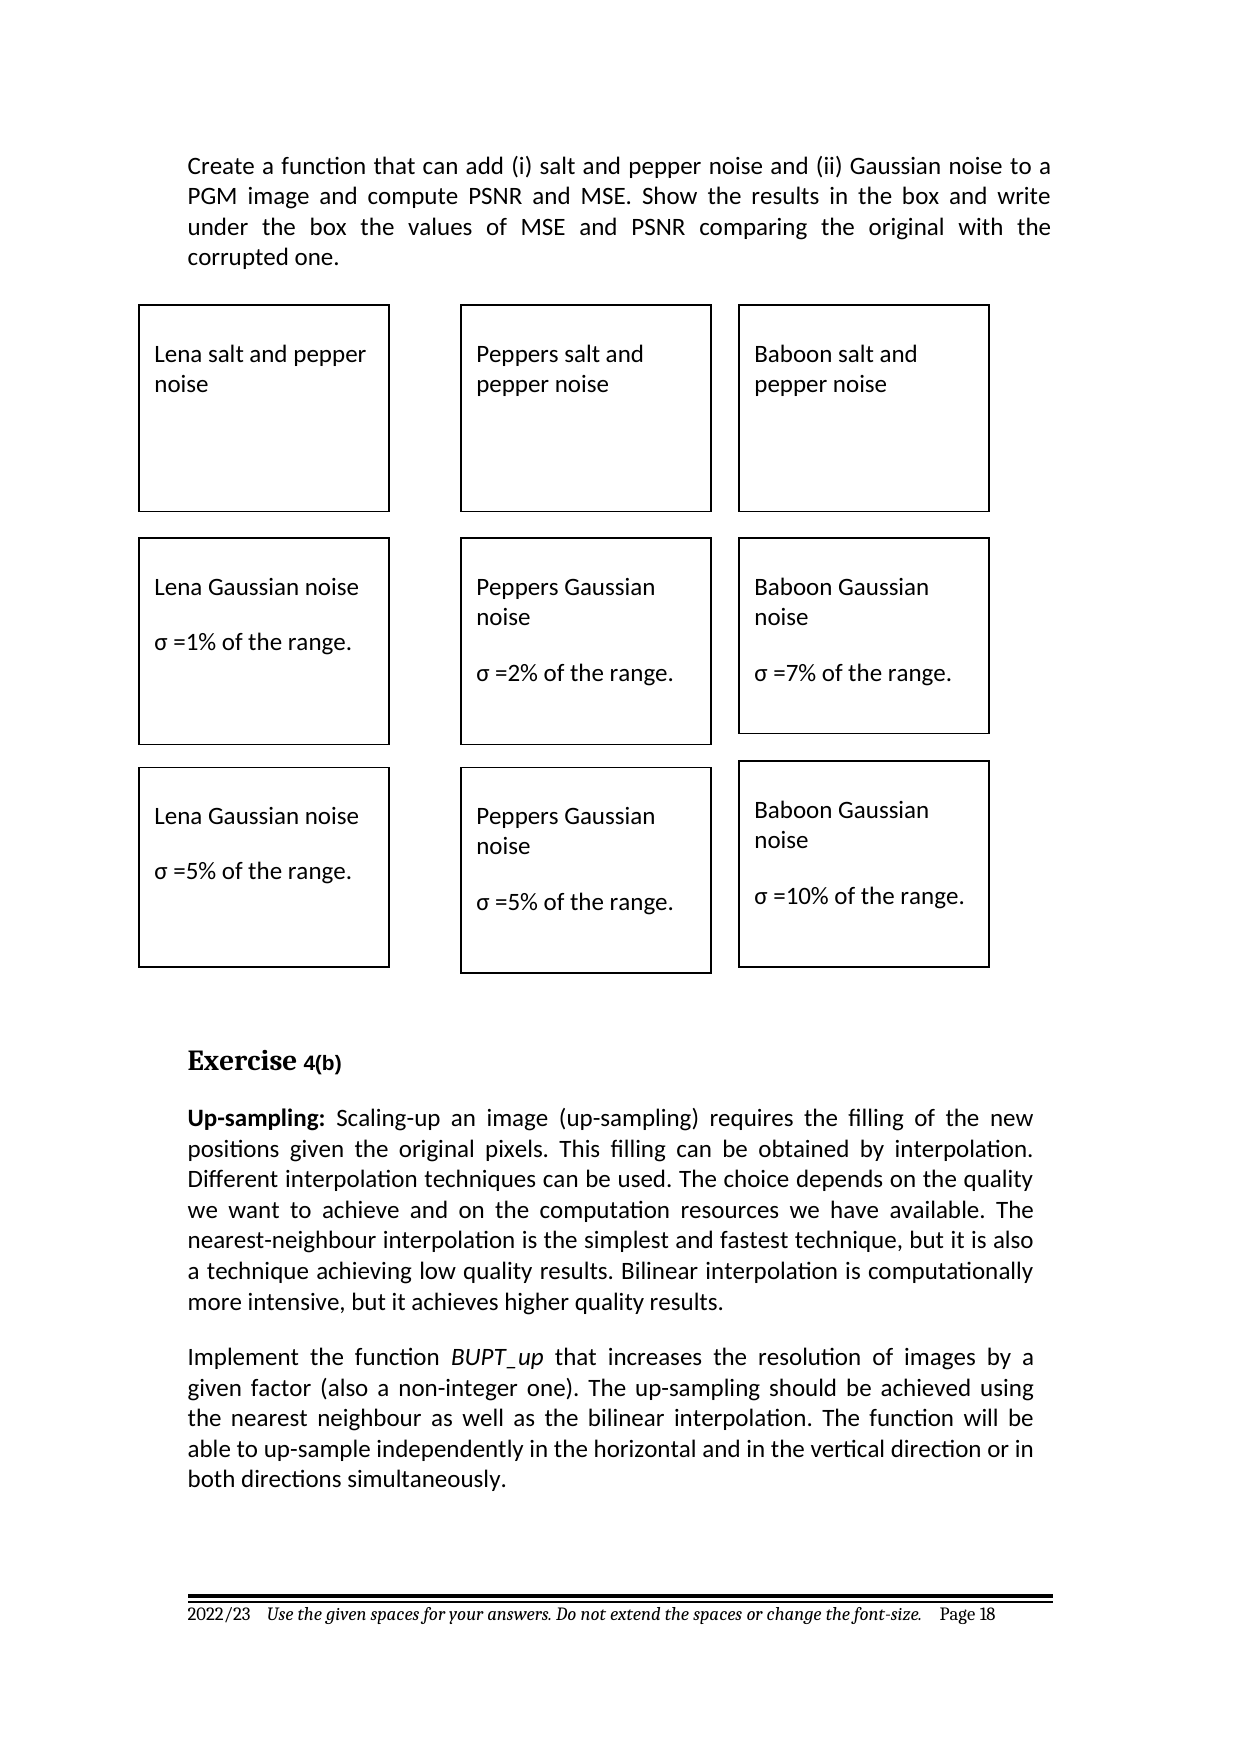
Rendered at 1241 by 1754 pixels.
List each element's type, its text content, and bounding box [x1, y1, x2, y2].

text Implement the function BUPT_up that increases the resolution of images by a given factor (also a non-integer one). The up-sampling should be achieved using the nearest neighbour as well as the bilinear interpolation. The function will be able to up-sample independently in the horizontal and in the vertical direction or in both directions simultaneously. [187, 1341, 1035, 1494]
text Create a function that can add (i) salt and pepper noise and (ii) Gaussian noise to a PGM image and compute PSNR and MSE. Show the results in the box and write under the box the values of MSE and PSNR comparing the original with the corrupted one. [187, 150, 1053, 272]
text Up-sampling: Scaling-up an image (up-sampling) requires the filling of the new positions given the original pixels. This filling can be obtained by interpolation. Different interpolation techniques can be used. The choice depends on the quality we want to achieve and on the computation resources we have available. The nearest-neighbour interpolation is the simplest and fastest technique, but it is also a technique achieving low quality results. Bilinear interpolation is computationally more intensive, but it achieves higher quality results. [187, 1103, 1035, 1316]
subtitle Exercise 4(b) [187, 1044, 1053, 1078]
